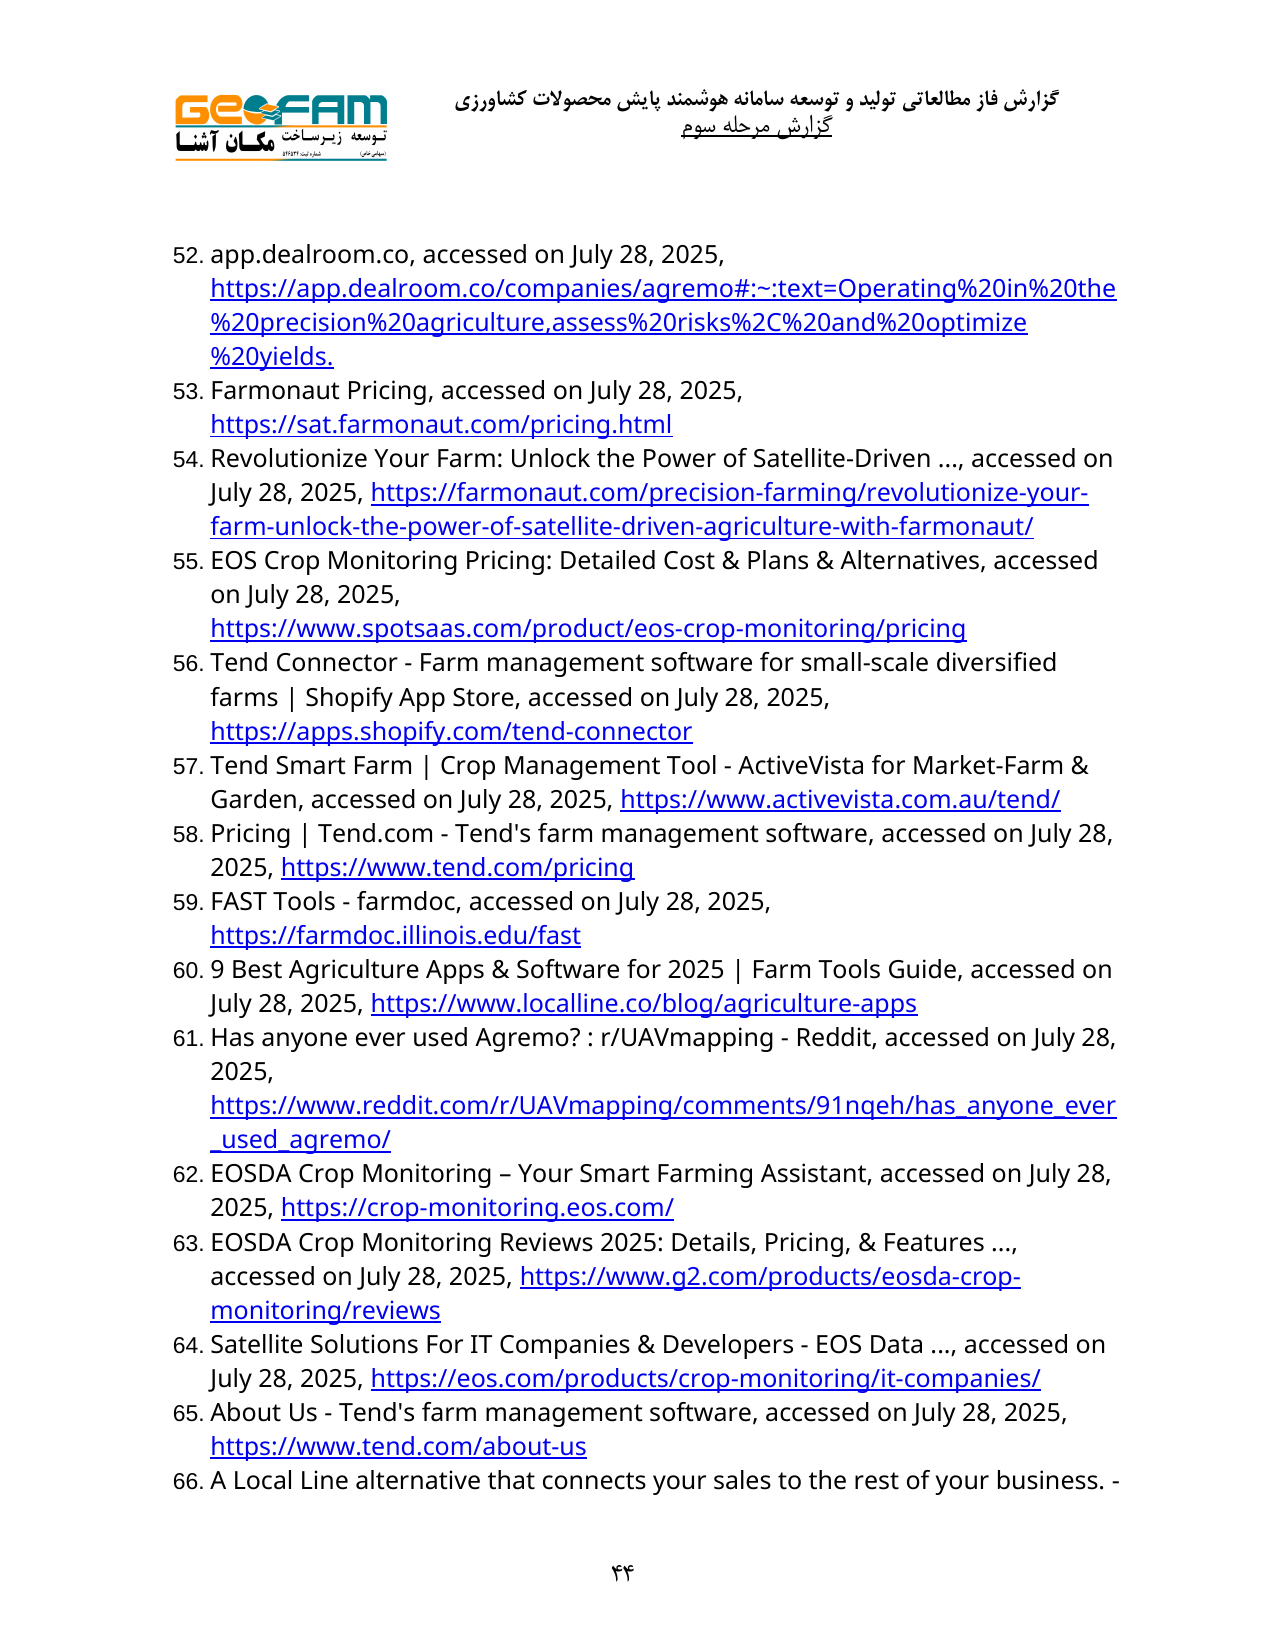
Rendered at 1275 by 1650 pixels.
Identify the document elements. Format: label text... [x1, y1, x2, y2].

list EOSDA Crop Monitoring – Your Smart Farming Assistant, accessed on July 28, 2025, https://crop-monitoring.eos.com/ [173, 1156, 1127, 1224]
list Farmonaut Pricing, accessed on July 28, 2025, https://sat.farmonaut.com/pricing.html [173, 373, 1127, 441]
list EOSDA Crop Monitoring Reviews 2025: Details, Pricing, & Features ..., accessed on July 28, 2025, https://www.g2.com/products/eosda-crop-monitoring/reviews [173, 1224, 1127, 1326]
list Satellite Solutions For IT Companies & Developers - EOS Data ..., accessed on July 28, 2025, https://eos.com/products/crop-monitoring/it-companies/ [173, 1326, 1127, 1394]
list EOS Crop Monitoring Pricing: Detailed Cost & Plans & Alternatives, accessed on July 28, 2025, https://www.spotsaas.com/product/eos-crop-monitoring/pricing [173, 543, 1127, 645]
list Has anyone ever used Agremo? : r/UAVmapping - Reddit, accessed on July 28, 2025, https://www.reddit.com/r/UAVmapping/comments/91nqeh/has_anyone_ever_used_agremo/ [173, 1020, 1127, 1156]
list app.dealroom.co, accessed on July 28, 2025, https://app.dealroom.co/companies/agremo#:~:text=Operating%20in%20the%20precision%20agriculture,assess%20risks%2C%20and%20optimize%20yields. [173, 236, 1127, 373]
list FAST Tools - farmdoc, accessed on July 28, 2025, https://farmdoc.illinois.edu/fast [173, 883, 1127, 952]
list 9 Best Agriculture Apps & Software for 2025 | Farm Tools Guide, accessed on July 28, 2025, https://www.localline.co/blog/agriculture-apps [173, 952, 1127, 1020]
list Tend Connector - Farm management software for small-scale diversified farms | Shopify App Store, accessed on July 28, 2025, https://apps.shopify.com/tend-connector [173, 645, 1127, 747]
list Revolutionize Your Farm: Unlock the Power of Satellite-Driven ..., accessed on July 28, 2025, https://farmonaut.com/precision-farming/revolutionize-your-farm-unlock-the-power-of-satellite-driven-agriculture-with-farmonaut/ [173, 441, 1127, 543]
list Pricing | Tend.com - Tend's farm management software, accessed on July 28, 2025, https://www.tend.com/pricing [173, 815, 1127, 883]
list About Us - Tend's farm management software, accessed on July 28, 2025, https://www.tend.com/about-us [173, 1394, 1127, 1463]
list Tend Smart Farm | Crop Management Tool - ActiveVista for Market-Farm & Garden, accessed on July 28, 2025, https://www.activevista.com.au/tend/ [173, 747, 1127, 815]
picture [174, 89, 389, 168]
